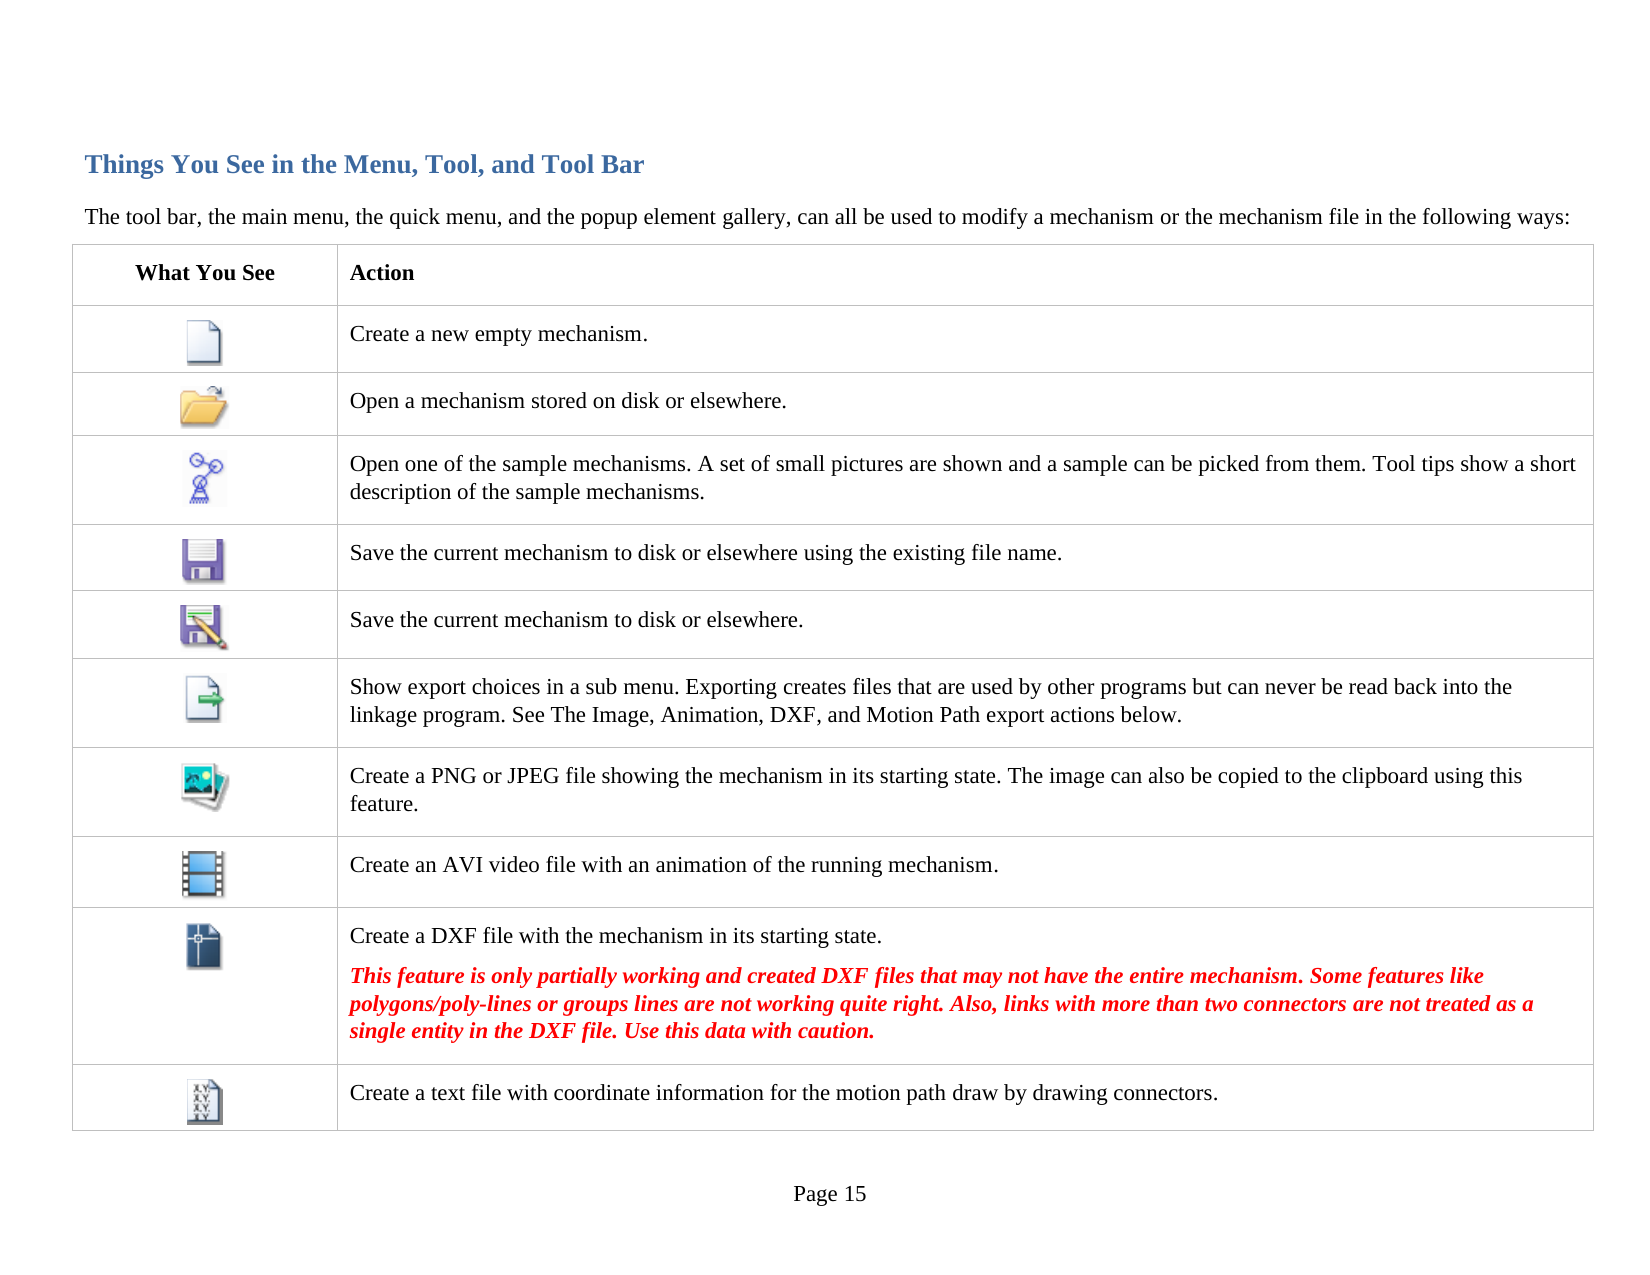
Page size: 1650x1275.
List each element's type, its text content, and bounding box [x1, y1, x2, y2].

table_cell Create a new empty mechanism. [338, 306, 1593, 372]
picture [182, 851, 228, 901]
table_cell Create a PNG or JPEG file showing the mechanism in its starting state. The image can also be copied to the clipboard using this feature. [338, 748, 1593, 836]
table_cell [73, 908, 337, 1064]
table_cell Show export choices in a sub menu. Exporting creates files that are used by other programs but can never be read back into the linkage program. See The Image, Animation, DXF, and Motion Path export actions below. [338, 659, 1593, 747]
picture [186, 320, 224, 366]
picture [187, 1079, 223, 1125]
picture [183, 673, 227, 723]
table_cell [73, 525, 337, 590]
picture [180, 762, 230, 812]
table_cell Create an AVI video file with an animation of the running mechanism. [338, 837, 1593, 907]
table_cell [73, 1065, 337, 1130]
text The tool bar, the main menu, the quick menu, and the popup element gallery, can all be used to modify a mechanism or the mechanism file in the following ways: [84, 203, 1575, 230]
table_cell Open one of the sample mechanisms. A set of small pictures are shown and a sample can be picked from them. Tool tips show a short description of the sample mechanisms. [338, 436, 1593, 524]
table_cell [73, 837, 337, 907]
picture [182, 539, 228, 585]
picture [180, 605, 230, 652]
table_cell [73, 659, 337, 747]
table_cell Open a mechanism stored on disk or elsewhere. [338, 373, 1593, 435]
picture [182, 450, 228, 507]
table_cell Create a text file with coordinate information for the motion path draw by drawing connectors. [338, 1065, 1593, 1130]
table_cell Create a DXF file with the mechanism in its starting state. This feature is only partially working and created DXF files that may not have the entire mechanism. Some features like polygons/poly-lines or groups lines are not working quite right. Also, links with more than two connectors are not treated as a single entity in the DXF file. Use this data with caution. [338, 908, 1593, 1064]
table_cell [73, 436, 337, 524]
picture [180, 386, 230, 429]
table_cell [73, 591, 337, 658]
table_cell [73, 373, 337, 435]
table_cell [73, 748, 337, 836]
picture [185, 922, 225, 972]
table_cell Save the current mechanism to disk or elsewhere using the existing file name. [338, 525, 1593, 590]
subtitle Things You See in the Menu, Tool, and Tool Bar [84, 148, 1575, 179]
table_header Action [338, 245, 1593, 305]
table_header What You See [73, 245, 337, 305]
table_cell [73, 306, 337, 372]
table_cell Save the current mechanism to disk or elsewhere. [338, 591, 1593, 658]
